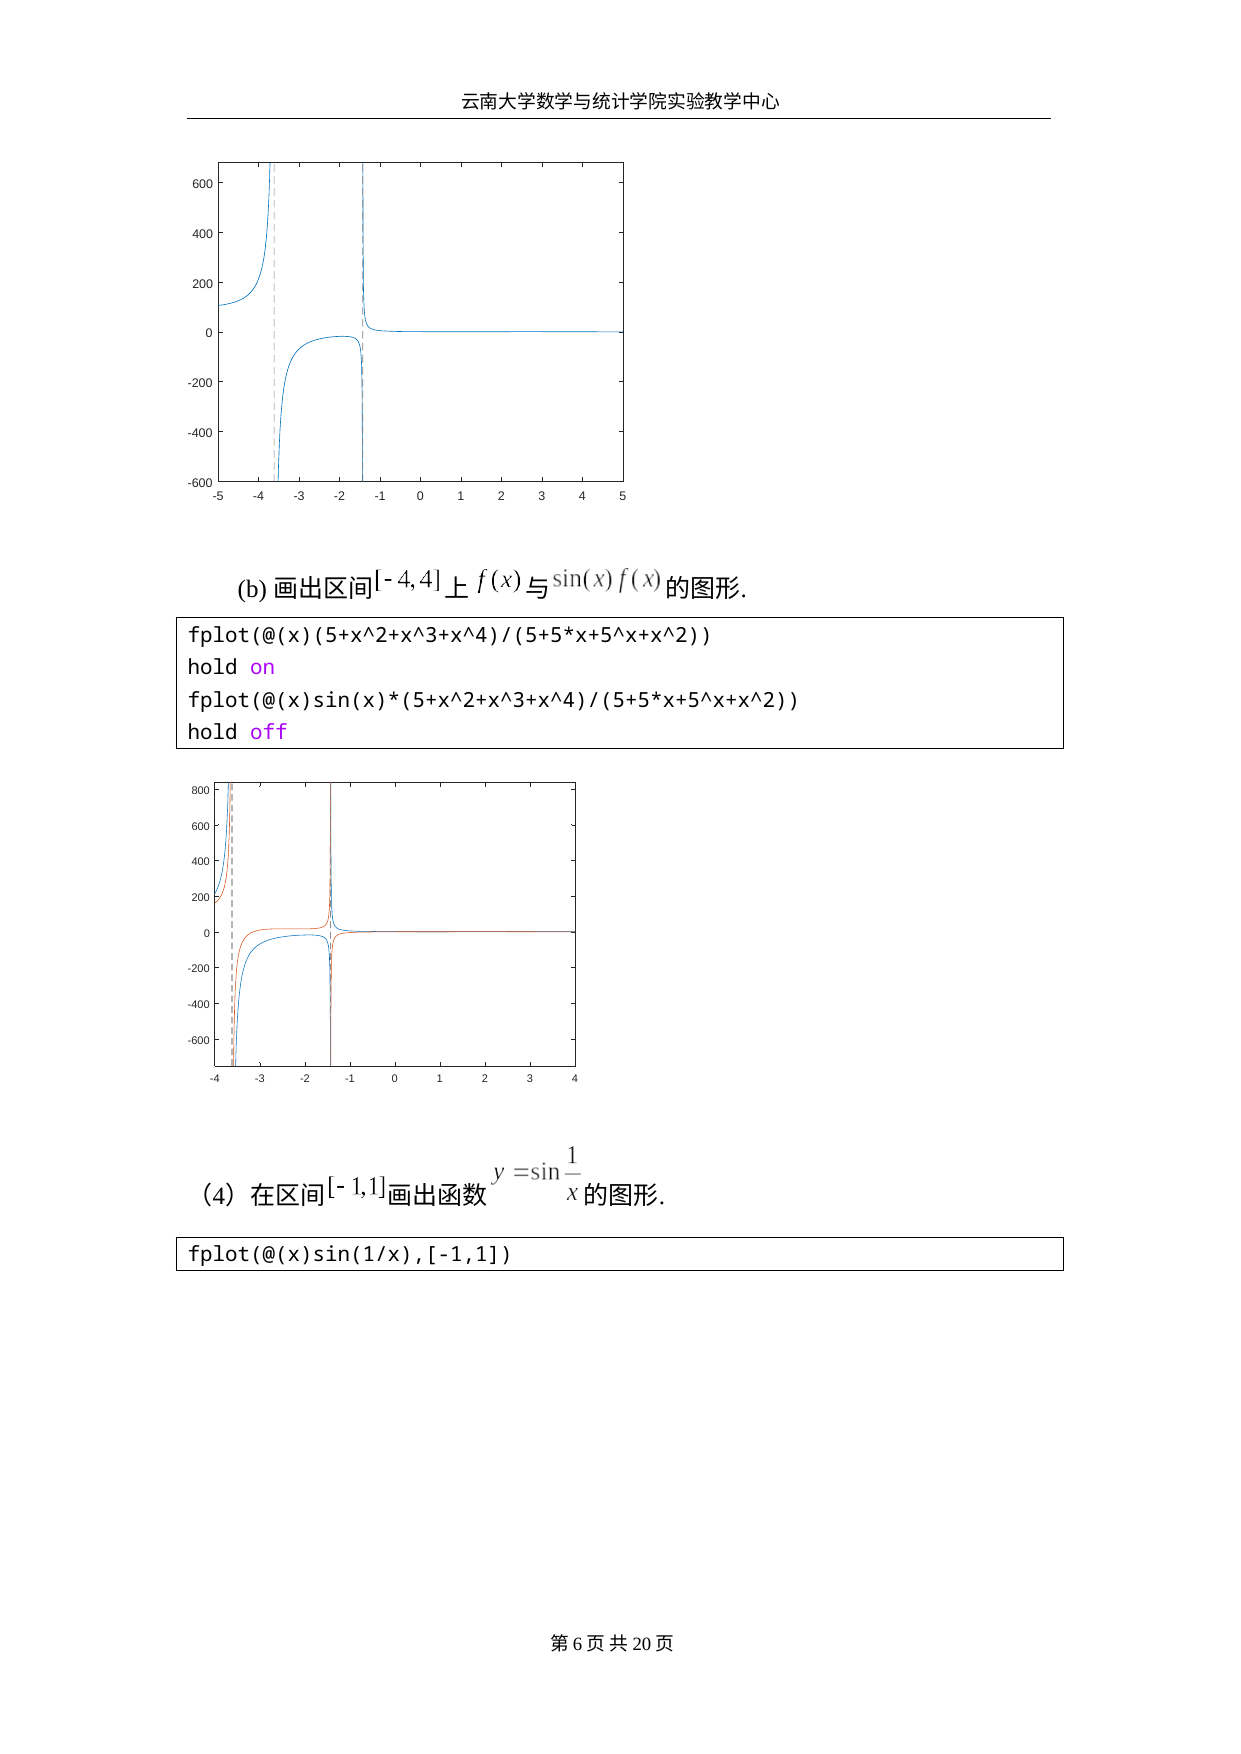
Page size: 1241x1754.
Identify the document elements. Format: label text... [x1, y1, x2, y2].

text （4）在区间画出函数的图形. [187, 1139, 1053, 1237]
table_header fplot(@(x)(5+x^2+x^3+x^4)/(5+5*x+5^x+x^2)) hold on fplot(@(x)sin(x)*(5+x^2+x^3+x^4)/(5+5*x+5^x+x^2)) hold off [177, 618, 1063, 748]
table_header fplot(@(x)sin(1/x),[-1,1]) [177, 1238, 1063, 1270]
text (b) 画出区间上与的图形. [187, 552, 1053, 617]
